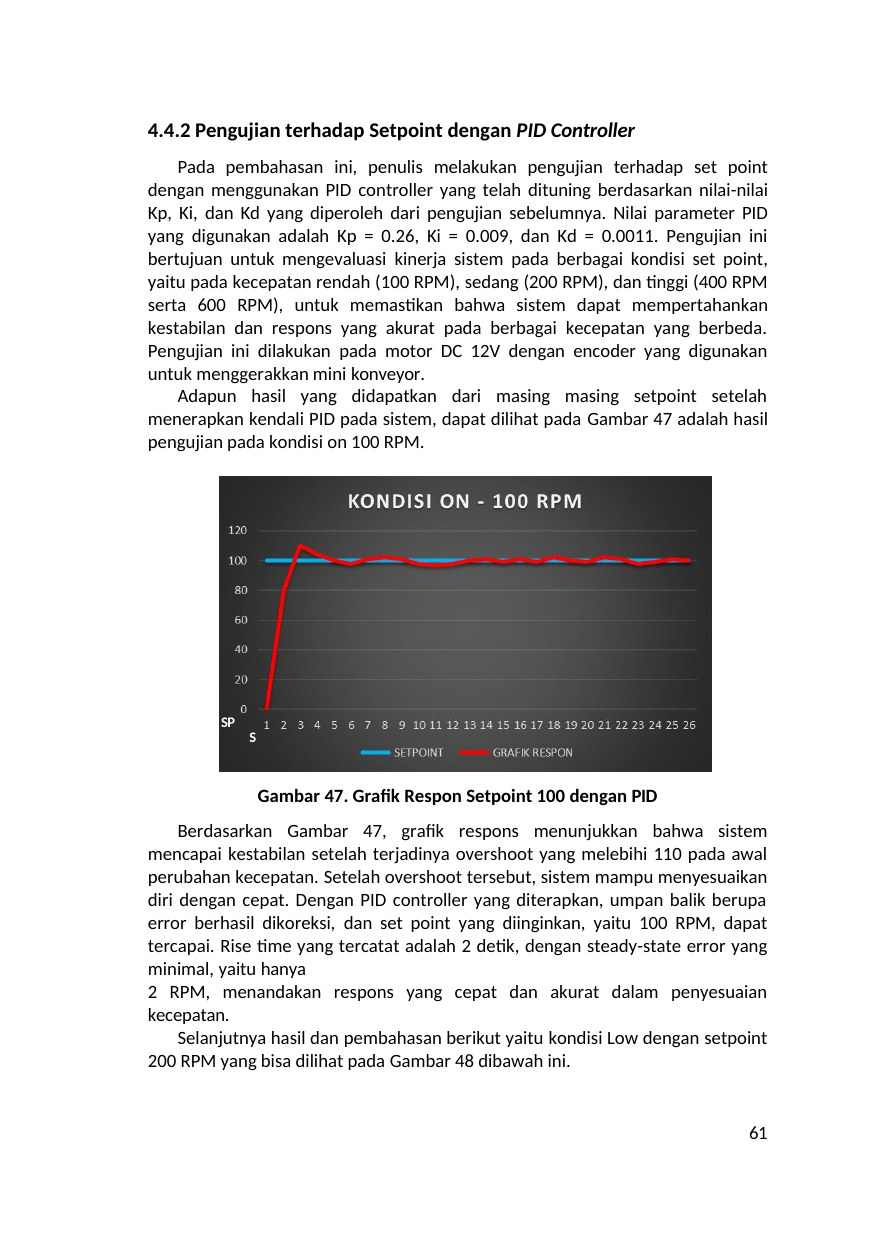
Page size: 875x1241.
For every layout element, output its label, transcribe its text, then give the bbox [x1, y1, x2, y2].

text Pada pembahasan ini, penulis melakukan pengujian terhadap set point dengan menggunakan PID controller yang telah dituning berdasarkan nilai-nilai Kp, Ki, dan Kd yang diperoleh dari pengujian sebelumnya. Nilai parameter PID yang digunakan adalah Kp = 0.26, Ki = 0.009, dan Kd = 0.0011. Pengujian ini bertujuan untuk mengevaluasi kinerja sistem pada berbagai kondisi set point, yaitu pada kecepatan rendah (100 RPM), sedang (200 RPM), dan tinggi (400 RPM serta 600 RPM), untuk memastikan bahwa sistem dapat mempertahankan kestabilan dan respons yang akurat pada berbagai kecepatan yang berbeda. Pengujian ini dilakukan pada motor DC 12V dengan encoder yang digunakan untuk menggerakkan mini konveyor. [148, 156, 768, 385]
picture [219, 476, 712, 772]
list Pengujian terhadap Setpoint dengan PID Controller [148, 117, 786, 143]
text Berdasarkan Gambar 47, grafik respons menunjukkan bahwa sistem mencapai kestabilan setelah terjadinya overshoot yang melebihi 110 pada awal perubahan kecepatan. Setelah overshoot tersebut, sistem mampu menyesuaikan diri dengan cepat. Dengan PID controller yang diterapkan, umpan balik berupa error berhasil dikoreksi, dan set point yang diinginkan, yaitu 100 RPM, dapat tercapai. Rise time yang tercatat adalah 2 detik, dengan steady-state error yang minimal, yaitu hanya [148, 819, 768, 980]
text 2 RPM, menandakan respons yang cepat dan akurat dalam penyesuaian kecepatan. [148, 980, 768, 1026]
text Adapun hasil yang didapatkan dari masing masing setpoint setelah menerapkan kendali PID pada sistem, dapat dilihat pada Gambar 47 adalah hasil pengujian pada kondisi on 100 RPM. [148, 385, 768, 453]
text Selanjutnya hasil dan pembahasan berikut yaitu kondisi Low dengan setpoint 200 RPM yang bisa dilihat pada Gambar 48 dibawah ini. [148, 1026, 768, 1072]
